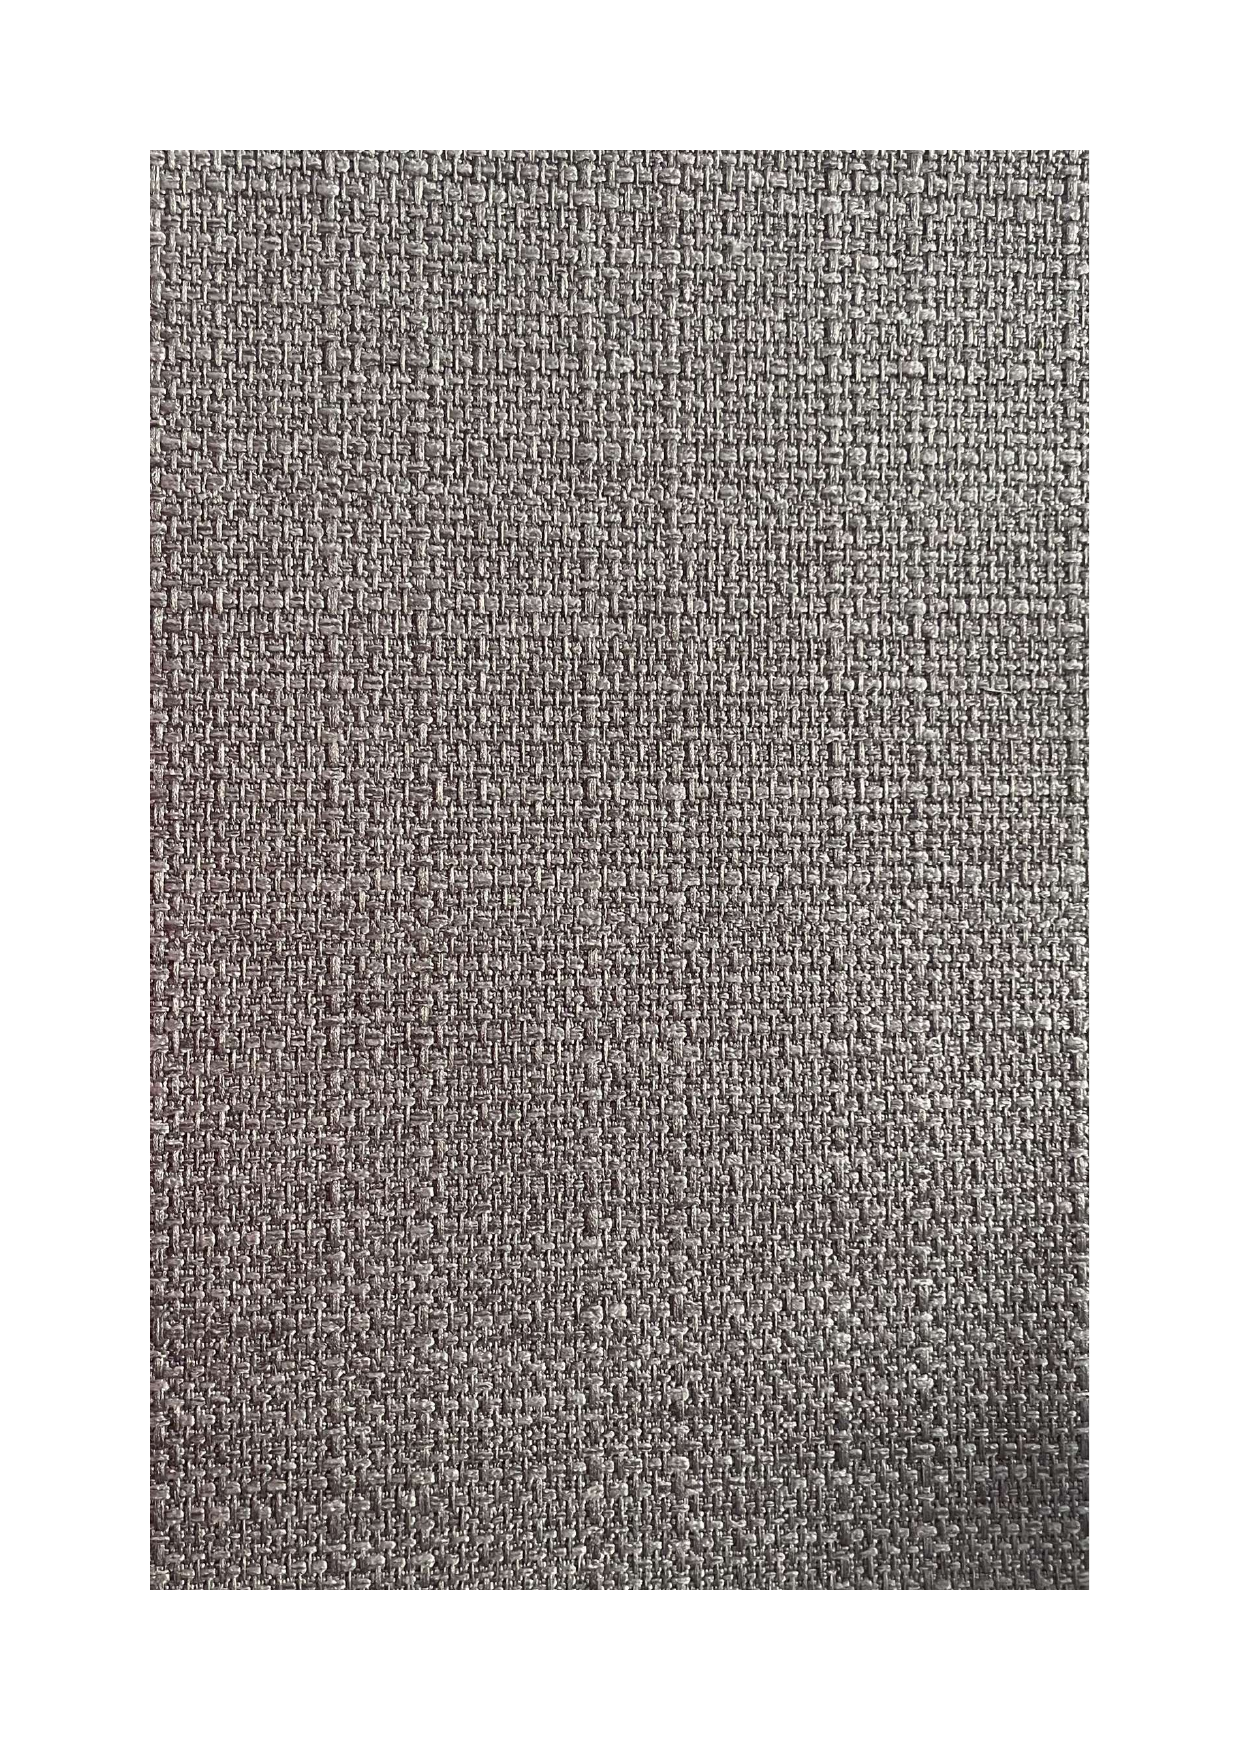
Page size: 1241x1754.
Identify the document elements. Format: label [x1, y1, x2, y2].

picture [150, 150, 1090, 1590]
